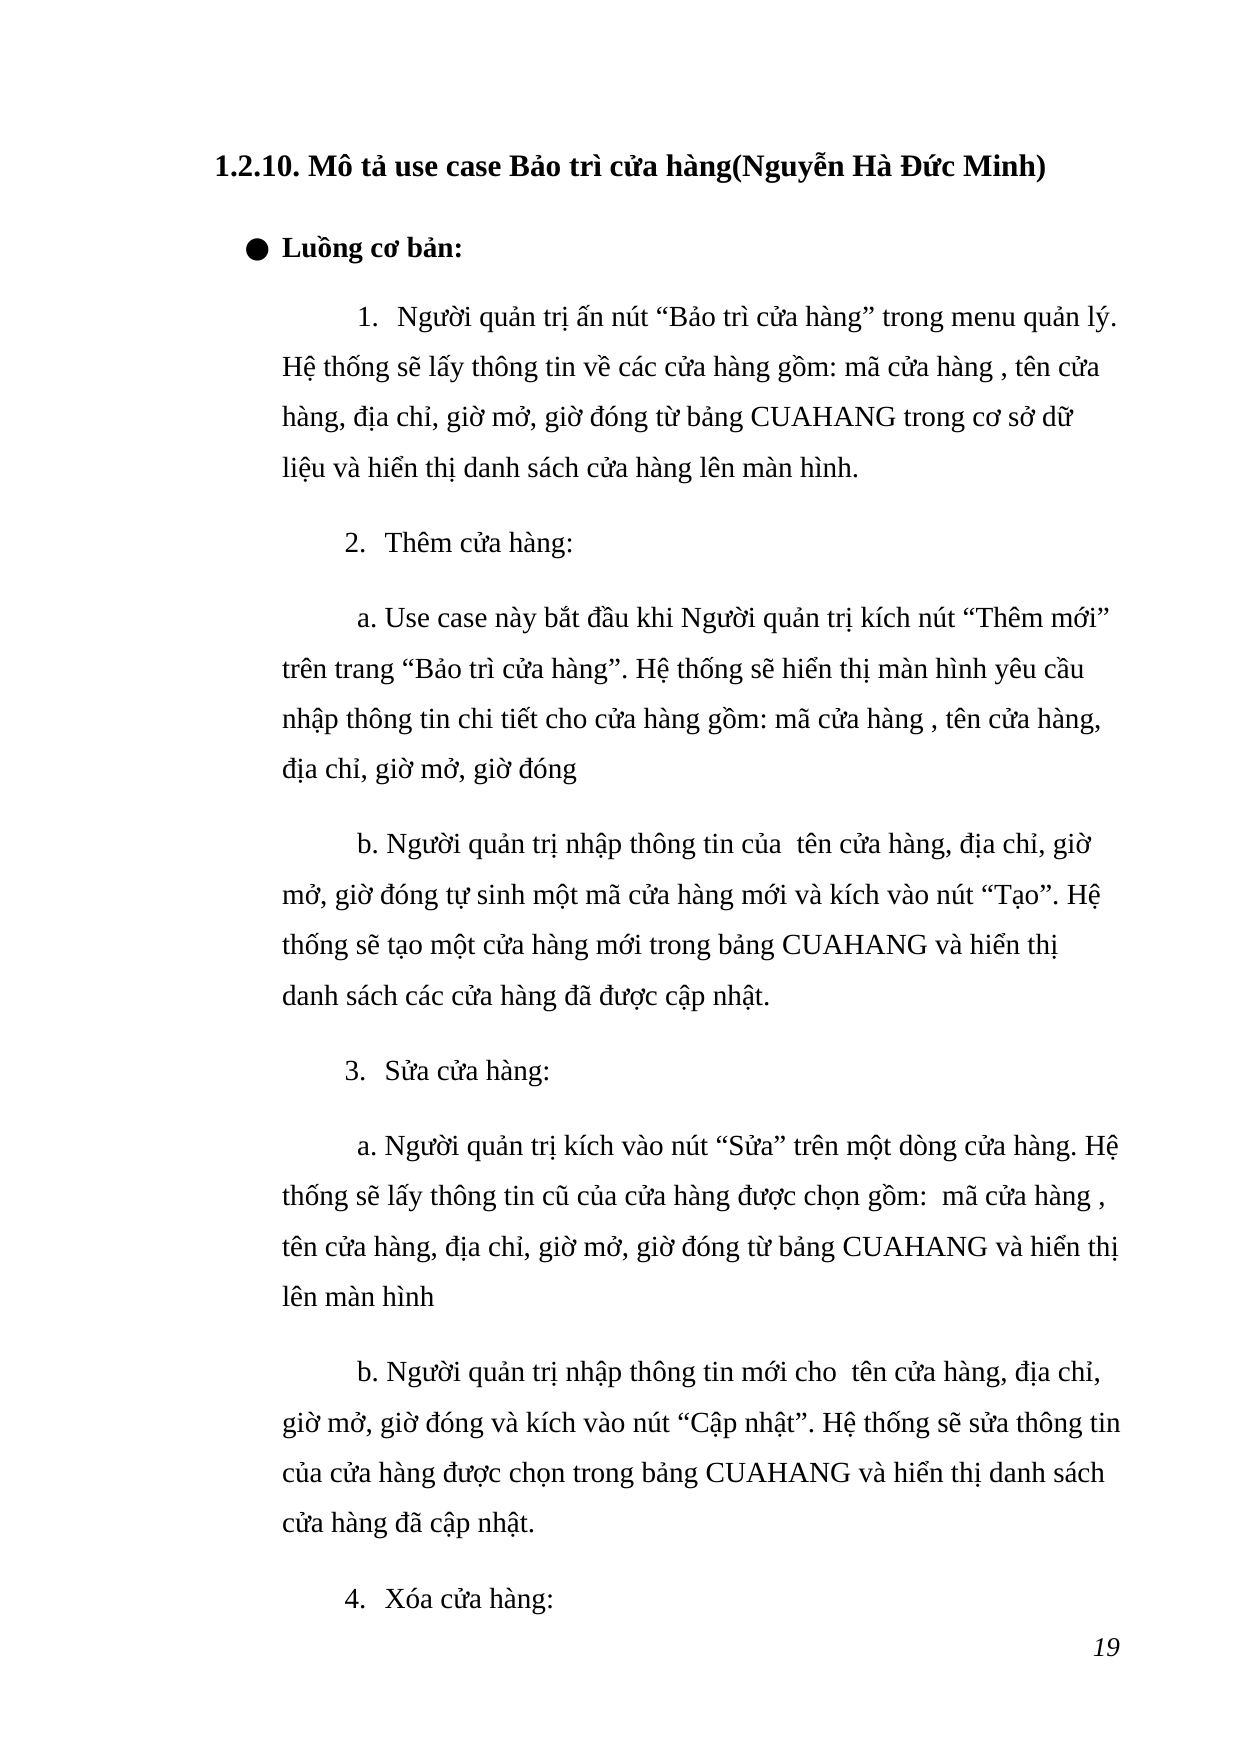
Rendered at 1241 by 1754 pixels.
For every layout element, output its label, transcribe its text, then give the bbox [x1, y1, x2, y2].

text 2. Thêm cửa hàng: [315, 525, 1122, 559]
text 4. Xóa cửa hàng: [315, 1581, 1122, 1614]
text 3. Sửa cửa hàng: [315, 1053, 1122, 1086]
text b. Người quản trị nhập thông tin mới cho tên cửa hàng, địa chỉ, giờ mở, giờ đóng và kích vào nút “Cập nhật”. Hệ thống sẽ sửa thông tin của cửa hàng được chọn trong bảng CUAHANG và hiển thị danh sách cửa hàng đã cập nhật. [282, 1354, 1122, 1539]
text a. Use case này bắt đầu khi Người quản trị kích nút “Thêm mới” trên trang “Bảo trì cửa hàng”. Hệ thống sẽ hiển thị màn hình yêu cầu nhập thông tin chi tiết cho cửa hàng gồm: mã cửa hàng , tên cửa hàng, địa chỉ, giờ mở, giờ đóng [282, 600, 1122, 785]
text 1. Người quản trị ấn nút “Bảo trì cửa hàng” trong menu quản lý. Hệ thống sẽ lấy thông tin về các cửa hàng gồm: mã cửa hàng , tên cửa hàng, địa chỉ, giờ mở, giờ đóng từ bảng CUAHANG trong cơ sở dữ liệu và hiển thị danh sách cửa hàng lên màn hình. [253, 299, 1122, 483]
text b. Người quản trị nhập thông tin của tên cửa hàng, địa chỉ, giờ mở, giờ đóng tự sinh một mã cửa hàng mới và kích vào nút “Tạo”. Hệ thống sẽ tạo một cửa hàng mới trong bảng CUAHANG và hiển thị danh sách các cửa hàng đã được cập nhật. [282, 827, 1122, 1011]
text a. Người quản trị kích vào nút “Sửa” trên một dòng cửa hàng. Hệ thống sẽ lấy thông tin cũ của cửa hàng được chọn gồm: mã cửa hàng , tên cửa hàng, địa chỉ, giờ mở, giờ đóng từ bảng CUAHANG và hiển thị lên màn hình [282, 1128, 1122, 1313]
subtitle 1.2.10. Mô tả use case Bảo trì cửa hàng(Nguyễn Hà Đức Minh) [214, 148, 1122, 184]
list Luồng cơ bản: [244, 214, 1122, 274]
